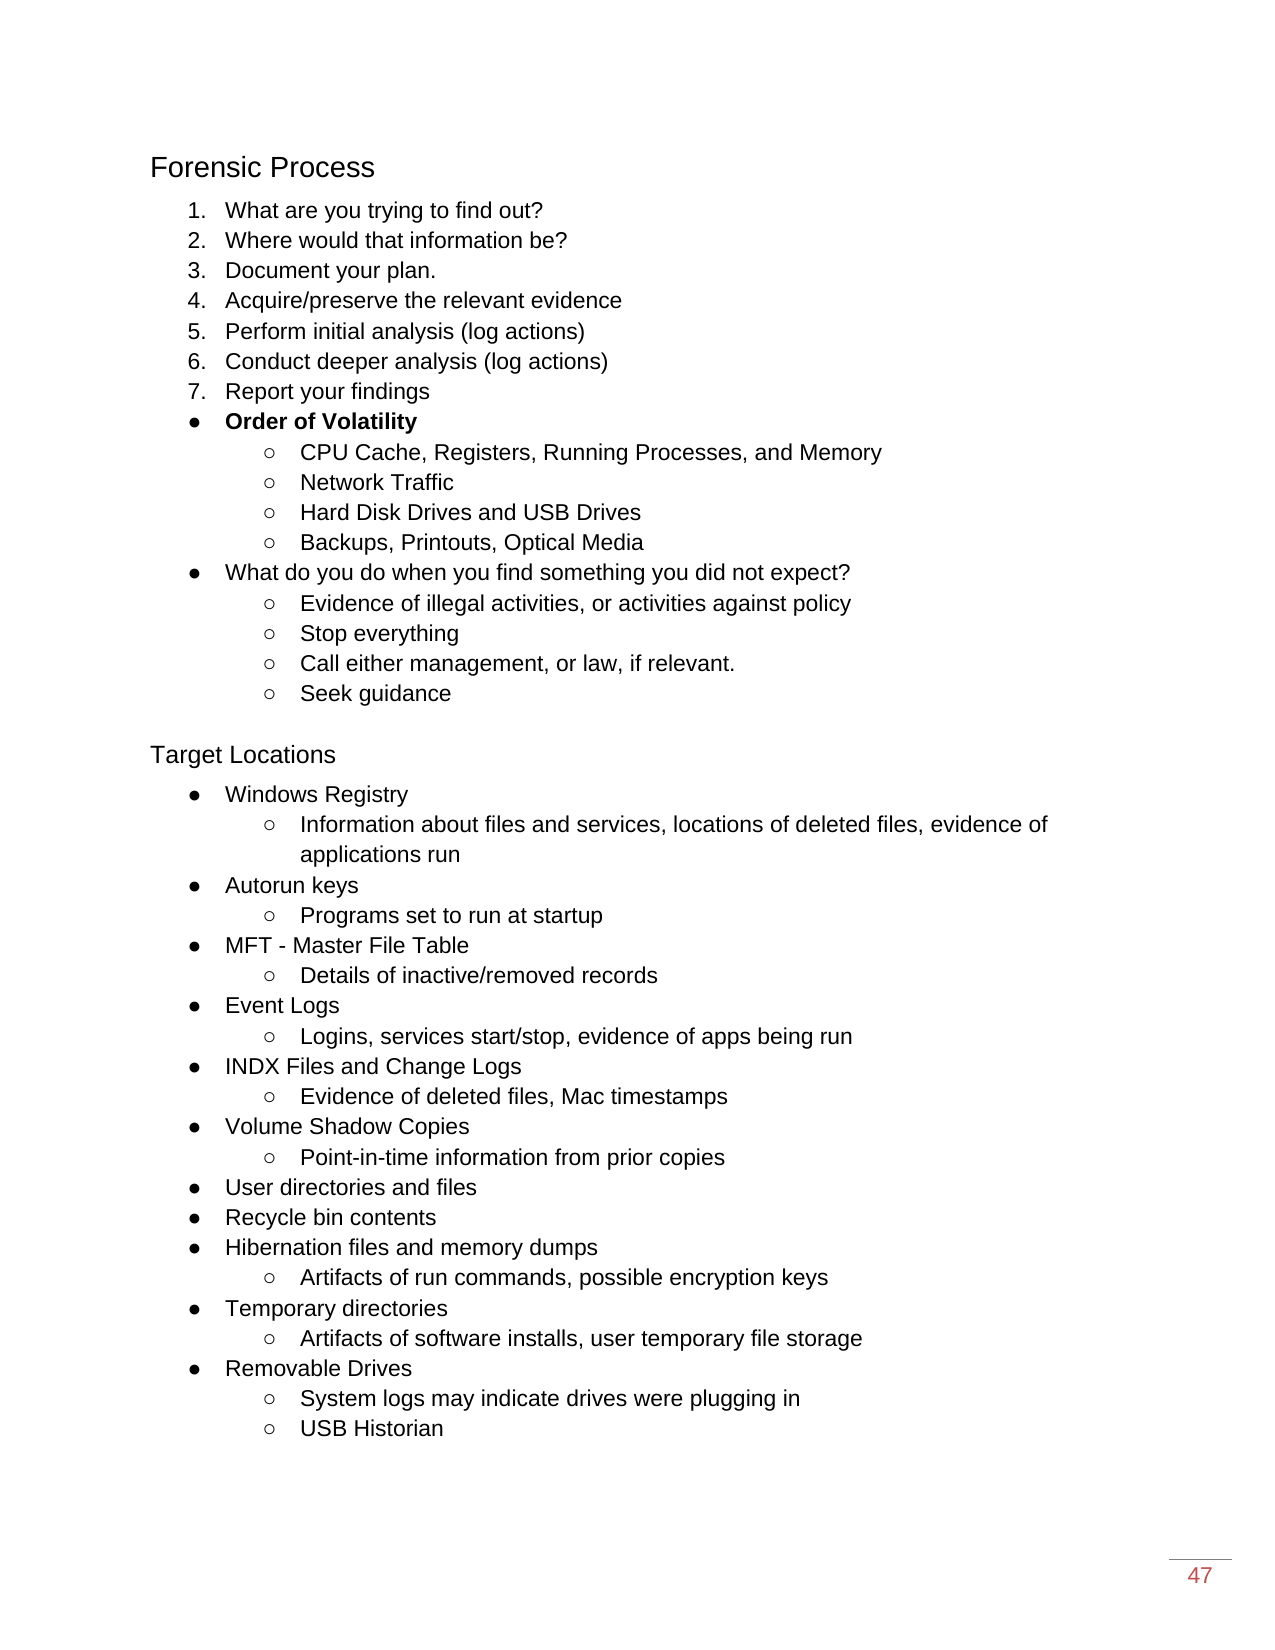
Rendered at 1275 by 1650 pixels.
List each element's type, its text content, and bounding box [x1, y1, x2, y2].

list Artifacts of run commands, possible encryption keys [262, 1264, 1125, 1291]
list Windows Registry [187, 781, 1125, 807]
list Information about files and services, locations of deleted files, evidence of applications run [262, 811, 1125, 868]
list Removable Drives [187, 1355, 1125, 1381]
list USB Historian [262, 1415, 1125, 1442]
list Details of inactive/removed records [262, 962, 1125, 988]
list Document your plan. [187, 257, 1125, 284]
subtitle Target Locations [150, 739, 1125, 768]
list Evidence of deleted files, Mac timestamps [262, 1083, 1125, 1109]
list Programs set to run at startup [262, 902, 1125, 928]
list Acquire/preserve the relevant evidence [187, 287, 1125, 314]
list Network Traffic [262, 469, 1125, 495]
list Autorun keys [187, 872, 1125, 898]
list User directories and files [187, 1174, 1125, 1200]
list Backups, Printouts, Optical Media [262, 529, 1125, 556]
list INDX Files and Change Logs [187, 1053, 1125, 1079]
list What are you trying to find out? [187, 197, 1125, 223]
list Artifacts of software installs, user temporary file storage [262, 1325, 1125, 1351]
list Stop everything [262, 620, 1125, 646]
list Hard Disk Drives and USB Drives [262, 499, 1125, 525]
list Where would that information be? [187, 227, 1125, 253]
list Conduct deeper analysis (log actions) [187, 348, 1125, 374]
list Recycle bin contents [187, 1204, 1125, 1230]
list Point-in-time information from prior copies [262, 1143, 1125, 1170]
list Volume Shadow Copies [187, 1113, 1125, 1139]
list Temporary directories [187, 1294, 1125, 1321]
list MFT - Master File Table [187, 932, 1125, 958]
list Report your findings [187, 378, 1125, 404]
list Event Logs [187, 992, 1125, 1019]
list CPU Cache, Registers, Running Processes, and Memory [262, 438, 1125, 465]
subtitle Forensic Process [150, 150, 1125, 183]
list Evidence of illegal activities, or activities against policy [262, 589, 1125, 616]
list Seek guidance [262, 680, 1125, 707]
list Order of Volatility [187, 408, 1125, 435]
list What do you do when you find something you did not expect? [187, 559, 1125, 586]
list Call either management, or law, if relevant. [262, 650, 1125, 676]
list System logs may indicate drives were plugging in [262, 1385, 1125, 1411]
list Logins, services start/stop, evidence of apps being run [262, 1023, 1125, 1049]
list Perform initial analysis (log actions) [187, 318, 1125, 344]
list Hibernation files and memory dumps [187, 1234, 1125, 1260]
